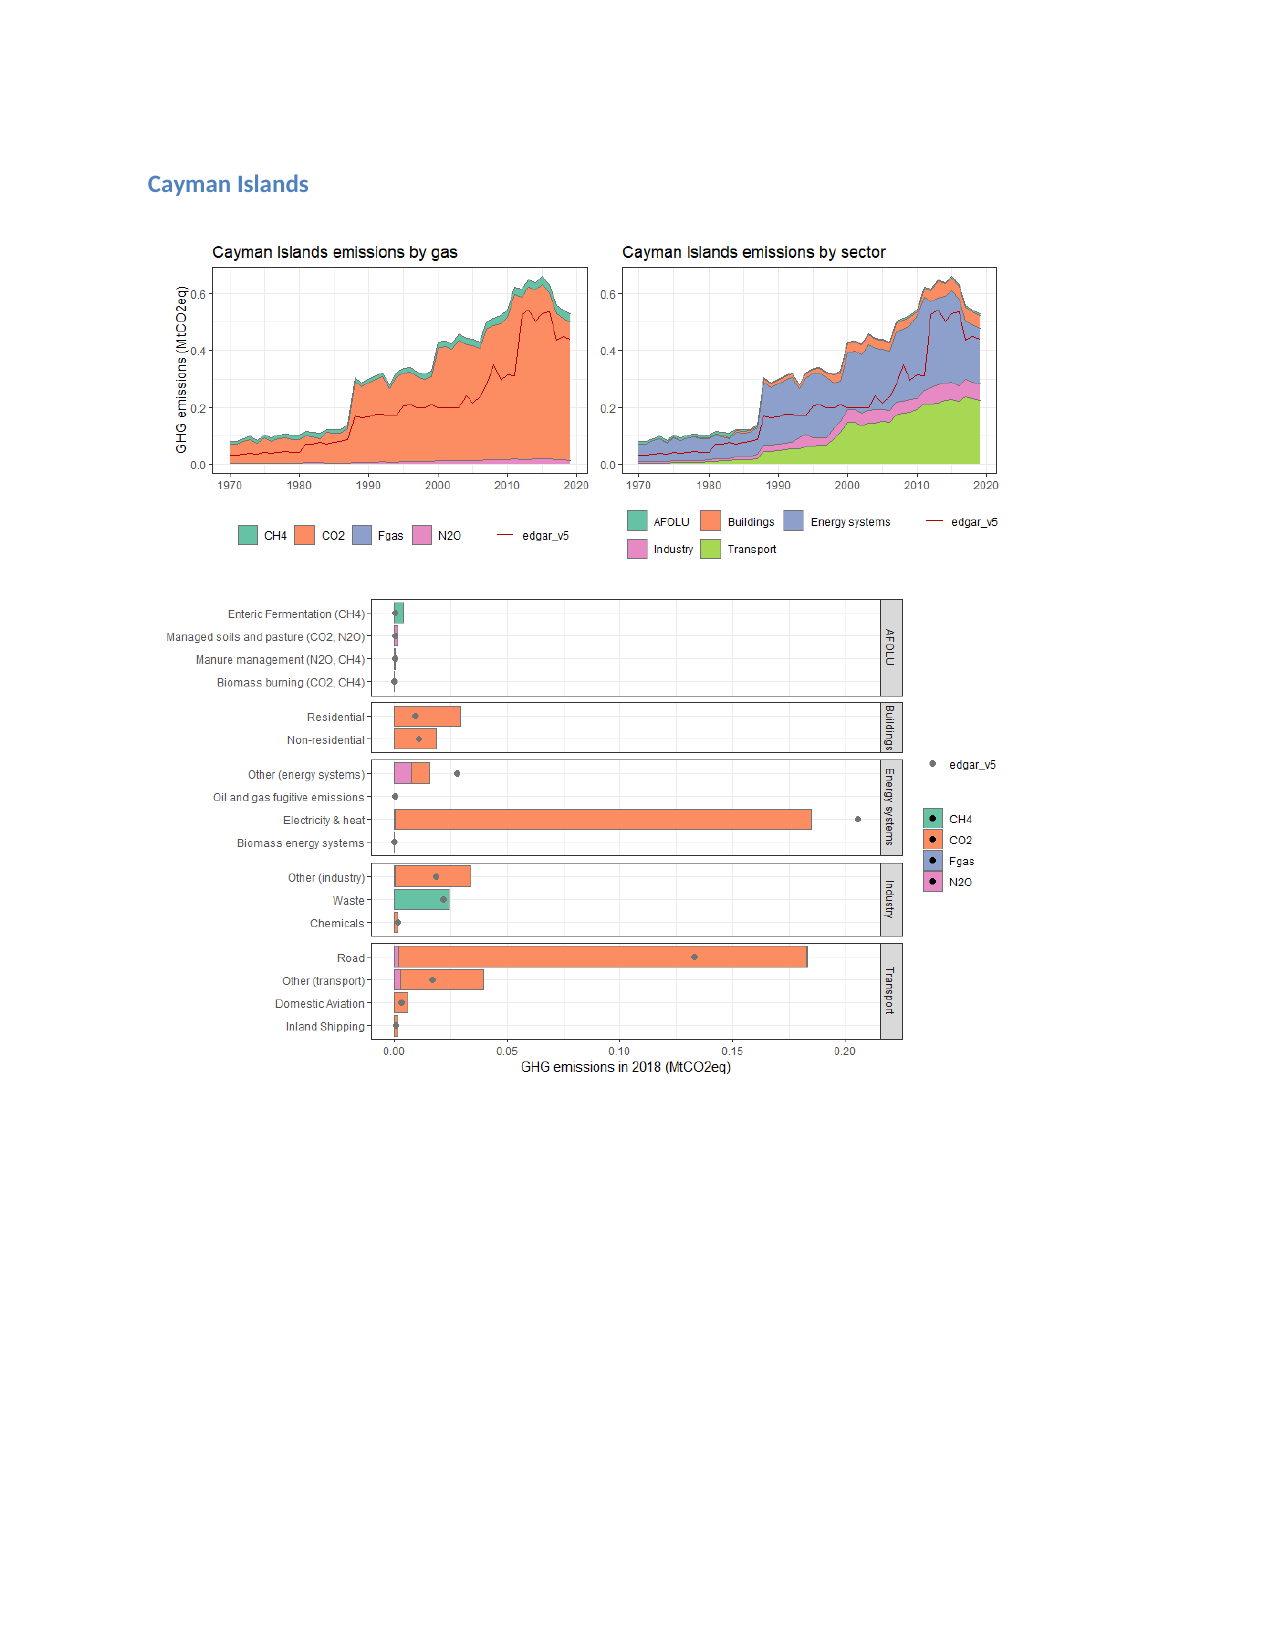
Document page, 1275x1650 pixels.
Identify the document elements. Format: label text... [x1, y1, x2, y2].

picture [147, 217, 1023, 1093]
subtitle Cayman Islands [148, 168, 1127, 199]
